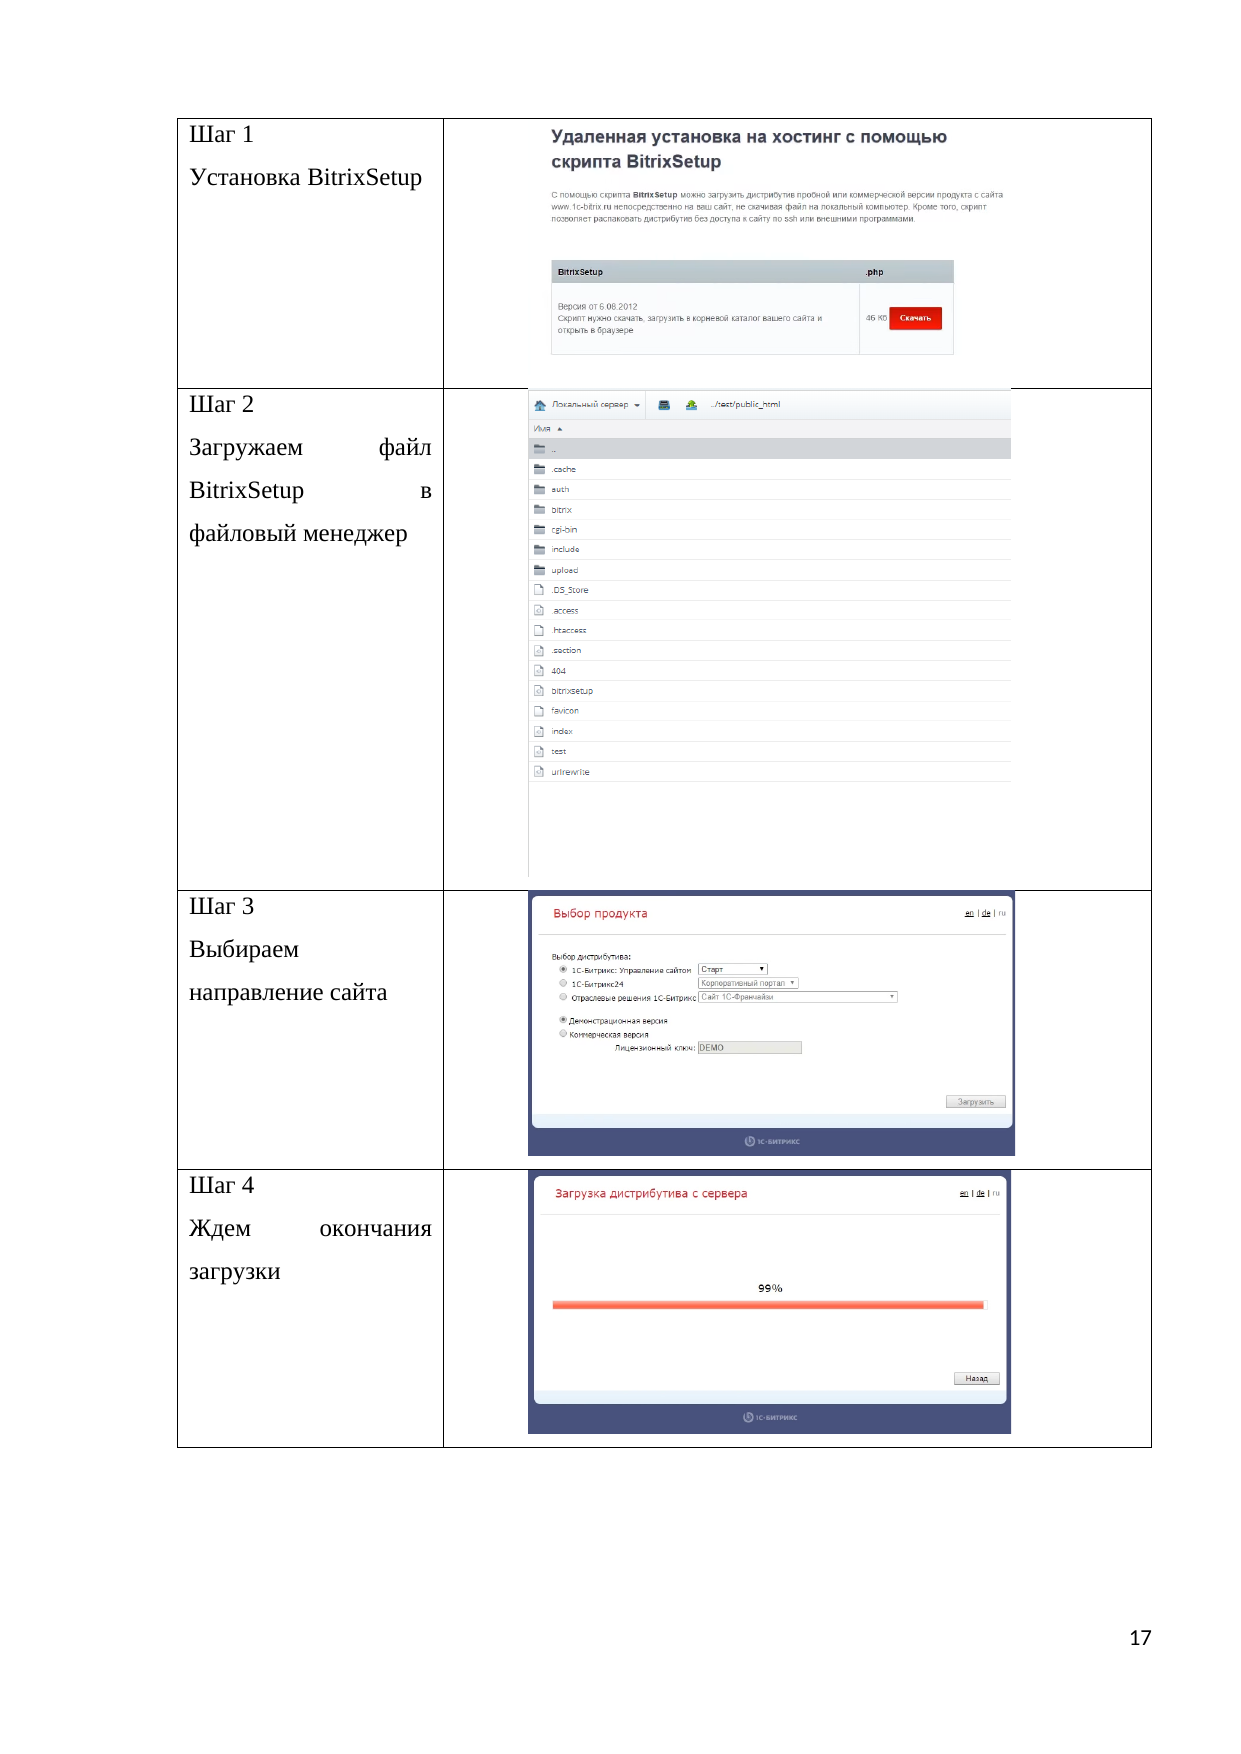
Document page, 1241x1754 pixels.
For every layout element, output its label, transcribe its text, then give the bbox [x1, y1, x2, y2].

table_cell [444, 1170, 1151, 1447]
picture [528, 119, 1024, 375]
picture [528, 890, 1015, 1156]
table_cell [444, 891, 1151, 1169]
table_cell Шаг 3 Выбираем направление сайта [178, 891, 443, 1169]
table_cell Шаг 4 Ждем окончания загрузки [178, 1170, 443, 1447]
table_header Шаг 1 Установка BitrixSetup [178, 119, 443, 388]
picture [528, 388, 1011, 877]
table_header [444, 119, 1151, 388]
table_cell [444, 389, 1151, 890]
table_cell Шаг 2 Загружаем файл BitrixSetup в файловый менеджер [178, 389, 443, 890]
picture [528, 1170, 1012, 1434]
